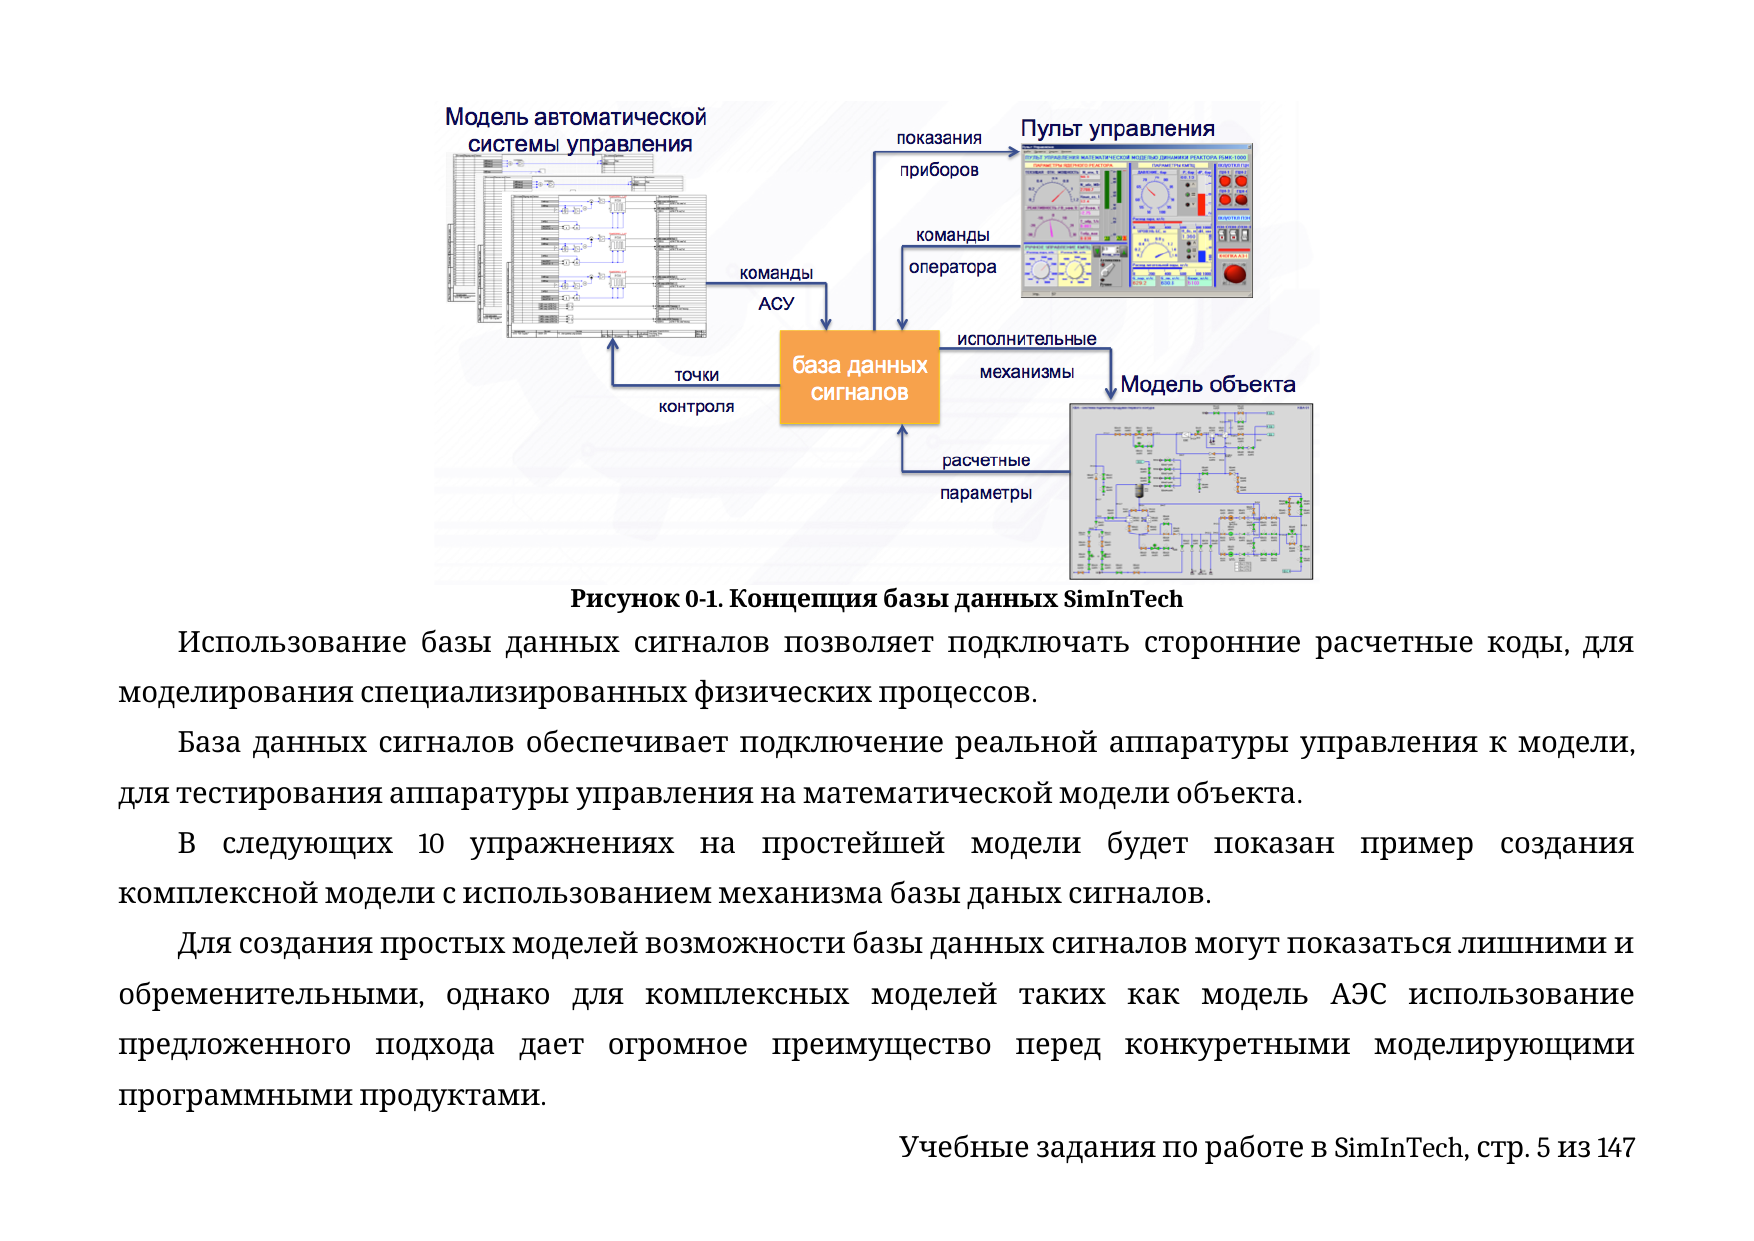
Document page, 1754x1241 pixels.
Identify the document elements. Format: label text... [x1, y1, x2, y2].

text В следующих 10 упражнениях на простейшей модели будет показан пример создания комплексной модели с использованием механизма базы даных сигналов. [118, 827, 1636, 911]
text База данных сигналов обеспечивает подключение реальной аппаратуры управления к модели, для тестирования аппаратуры управления на математической модели объекта. [118, 726, 1636, 810]
picture [434, 101, 1320, 585]
text Рисунок 0-1. Концепция базы данных SimInTech [118, 584, 1636, 613]
text Использование базы данных сигналов позволяет подключать сторонние расчетные коды, для моделирования специализированных физических процессов. [118, 626, 1636, 710]
text Для создания простых моделей возможности базы данных сигналов могут показаться лишними и обременительными, однако для комплексных моделей таких как модель АЭС использование предложенного подхода дает огромное преимущество перед конкуретными моделирующими программными продуктами. [118, 928, 1636, 1112]
